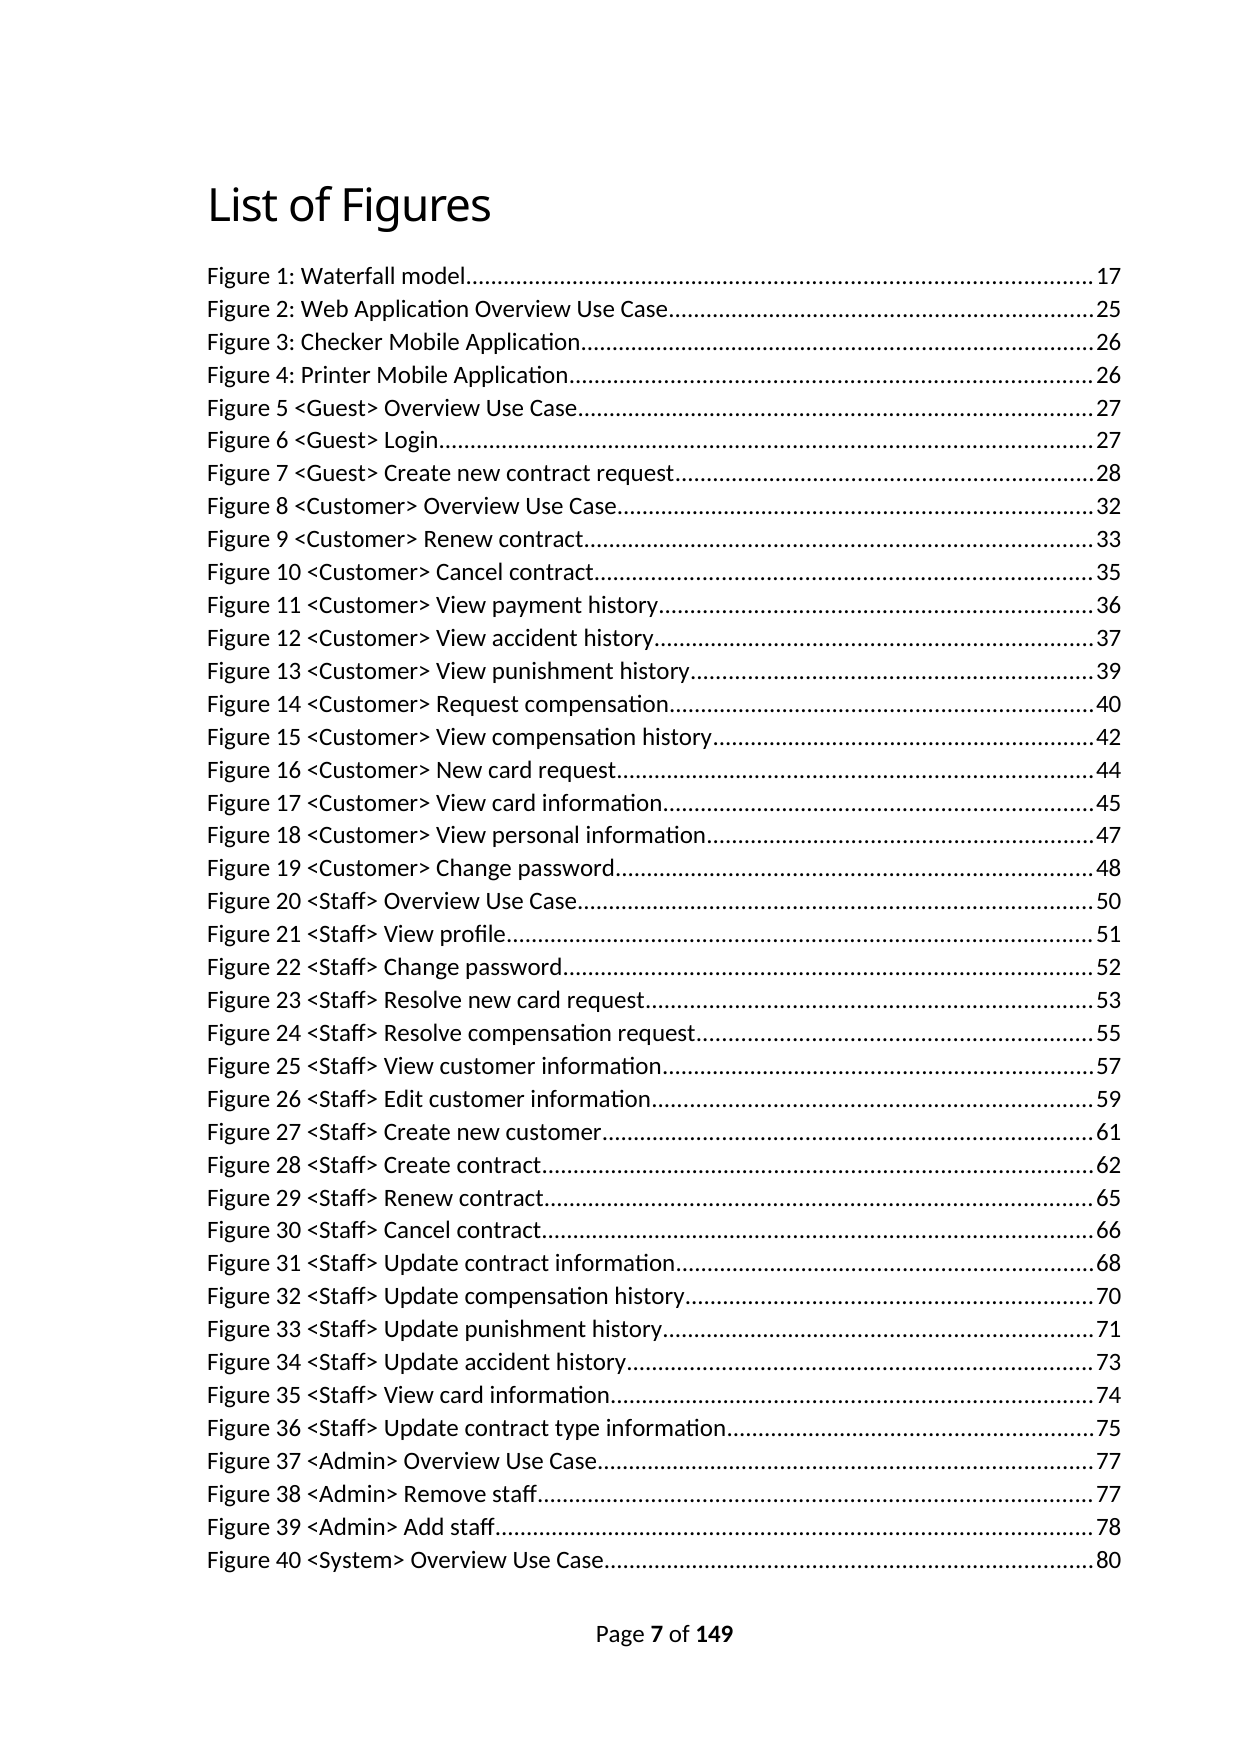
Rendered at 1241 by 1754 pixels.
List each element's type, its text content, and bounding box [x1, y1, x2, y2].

text Figure 19 <Customer> Change password 48 [207, 853, 1122, 883]
text Figure 9 <Customer> Renew contract 33 [207, 523, 1122, 554]
text Figure 6 <Guest> Login 27 [207, 425, 1122, 455]
text Figure 23 <Staff> Resolve new card request 53 [207, 984, 1122, 1015]
text Figure 37 <Admin> Overview Use Case 77 [207, 1445, 1122, 1476]
text Figure 35 <Staff> View card information 74 [207, 1379, 1122, 1410]
text Figure 4: Printer Mobile Application 26 [207, 359, 1122, 389]
text Figure 36 <Staff> Update contract type information 75 [207, 1412, 1122, 1443]
text Figure 25 <Staff> View customer information 57 [207, 1050, 1122, 1081]
text Figure 20 <Staff> Overview Use Case 50 [207, 886, 1122, 916]
text Figure 8 <Customer> Overview Use Case 32 [207, 491, 1122, 521]
text Figure 29 <Staff> Renew contract 65 [207, 1182, 1122, 1212]
text Figure 39 <Admin> Add staff 78 [207, 1511, 1122, 1541]
text Figure 26 <Staff> Edit customer information 59 [207, 1083, 1122, 1113]
text Figure 12 <Customer> View accident history 37 [207, 622, 1122, 653]
text Figure 32 <Staff> Update compensation history 70 [207, 1281, 1122, 1311]
text Figure 28 <Staff> Create contract 62 [207, 1149, 1122, 1179]
text Figure 16 <Customer> New card request 44 [207, 754, 1122, 784]
text Figure 33 <Staff> Update punishment history 71 [207, 1313, 1122, 1344]
text Figure 11 <Customer> View payment history 36 [207, 589, 1122, 620]
text Figure 18 <Customer> View personal information 47 [207, 820, 1122, 850]
text Figure 21 <Staff> View profile 51 [207, 918, 1122, 949]
text Figure 2: Web Application Overview Use Case 25 [207, 293, 1122, 323]
text Figure 13 <Customer> View punishment history 39 [207, 655, 1122, 686]
text Figure 34 <Staff> Update accident history 73 [207, 1346, 1122, 1377]
text Figure 5 <Guest> Overview Use Case 27 [207, 392, 1122, 422]
text Figure 31 <Staff> Update contract information 68 [207, 1248, 1122, 1278]
text Figure 1: Waterfall model 17 [207, 260, 1122, 291]
text Figure 15 <Customer> View compensation history 42 [207, 721, 1122, 751]
text Figure 7 <Guest> Create new contract request 28 [207, 458, 1122, 488]
text Figure 14 <Customer> Request compensation 40 [207, 688, 1122, 718]
text Figure 10 <Customer> Cancel contract 35 [207, 556, 1122, 587]
text Figure 22 <Staff> Change password 52 [207, 951, 1122, 982]
title List of Figures [207, 173, 1122, 235]
text Figure 38 <Admin> Remove staff 77 [207, 1478, 1122, 1508]
text Figure 30 <Staff> Cancel contract 66 [207, 1215, 1122, 1245]
text Figure 27 <Staff> Create new customer 61 [207, 1116, 1122, 1146]
text Figure 40 <System> Overview Use Case 80 [207, 1544, 1122, 1574]
text Figure 17 <Customer> View card information 45 [207, 787, 1122, 817]
text Figure 24 <Staff> Resolve compensation request 55 [207, 1017, 1122, 1048]
text Figure 3: Checker Mobile Application 26 [207, 326, 1122, 356]
